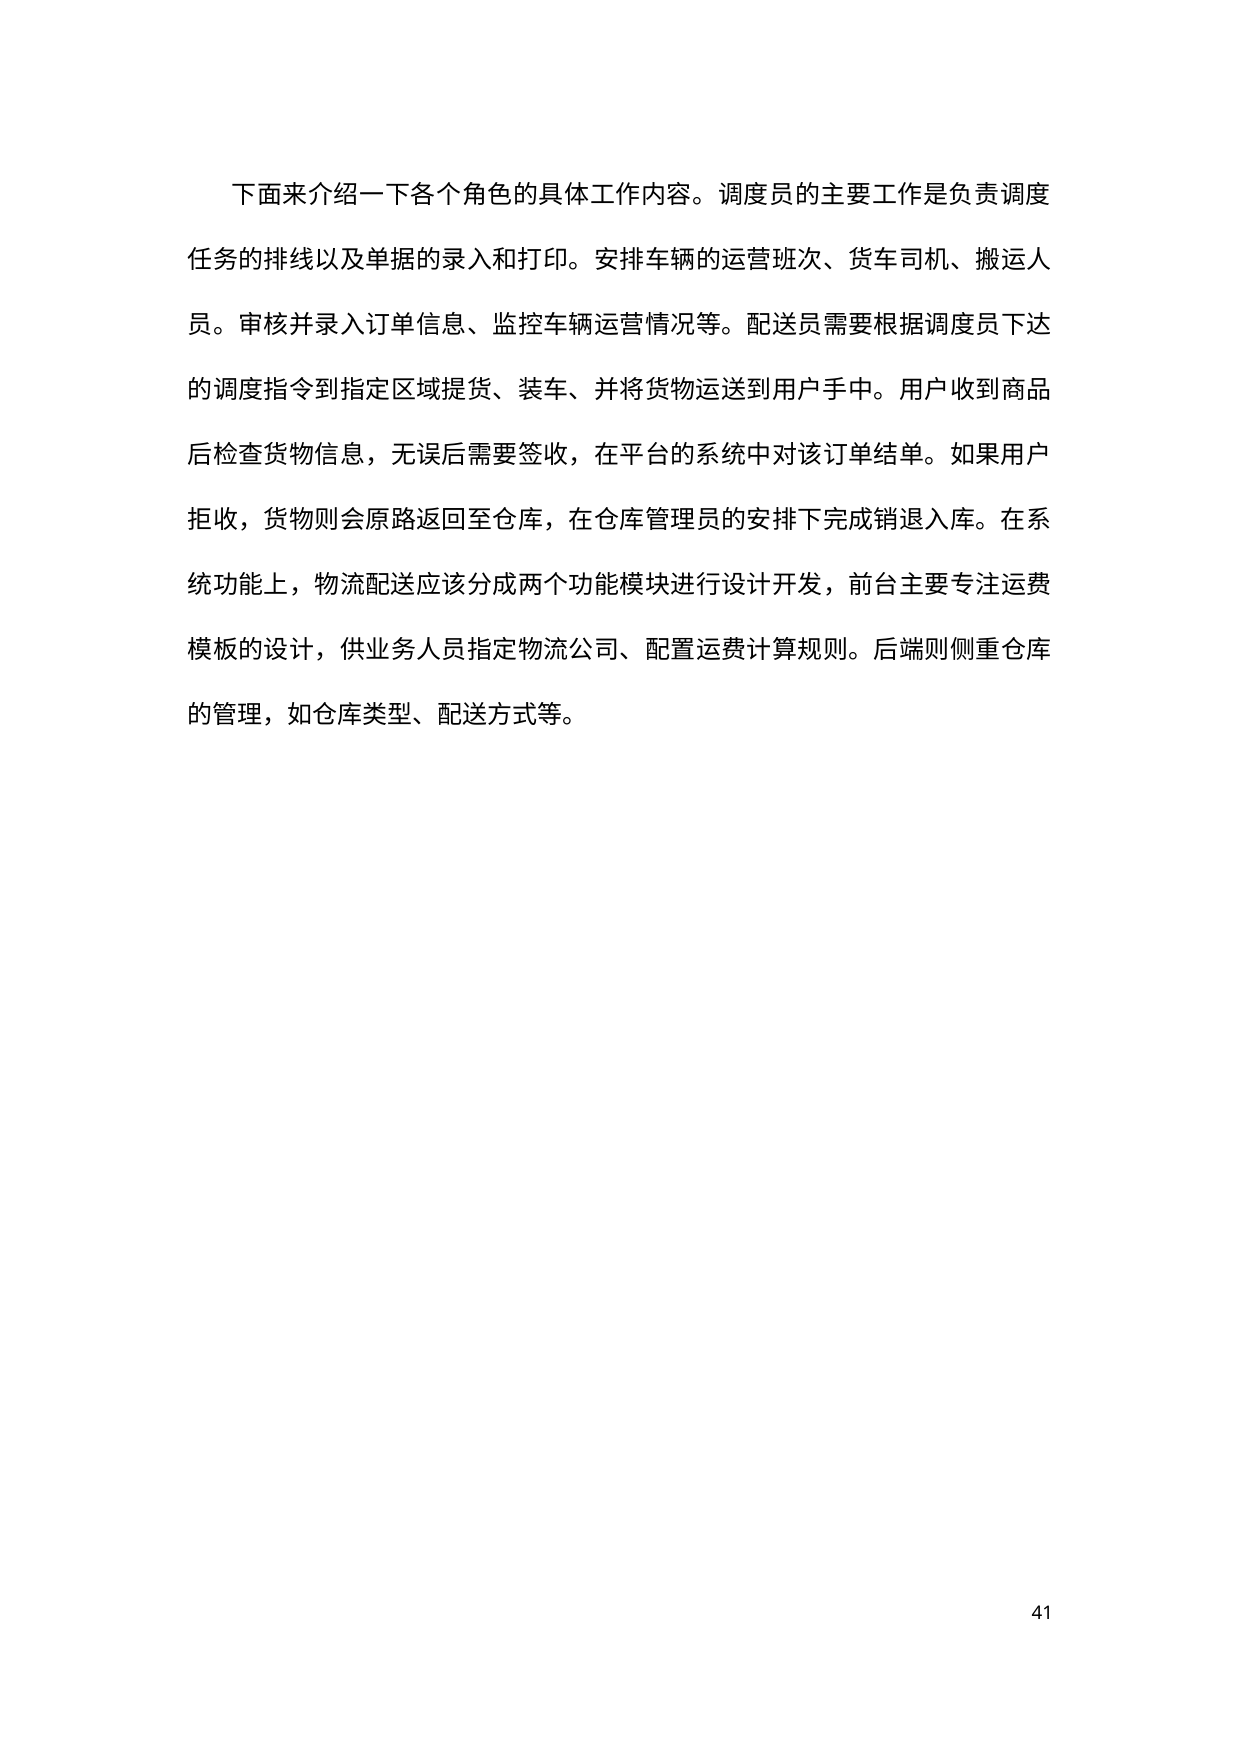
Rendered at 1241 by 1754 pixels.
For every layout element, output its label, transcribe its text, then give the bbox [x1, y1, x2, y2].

text 下面来介绍一下各个角色的具体工作内容。调度员的主要工作是负责调度任务的排线以及单据的录入和打印。安排车辆的运营班次、货车司机、搬运人员。审核并录入订单信息、监控车辆运营情况等。配送员需要根据调度员下达的调度指令到指定区域提货、装车、并将货物运送到用户手中。用户收到商品后检查货物信息，无误后需要签收，在平台的系统中对该订单结单。如果用户拒收，货物则会原路返回至仓库，在仓库管理员的安排下完成销退入库。在系统功能上，物流配送应该分成两个功能模块进行设计开发，前台主要专注运费模板的设计，供业务人员指定物流公司、配置运费计算规则。后端则侧重仓库的管理，如仓库类型、配送方式等。 [187, 160, 1053, 745]
